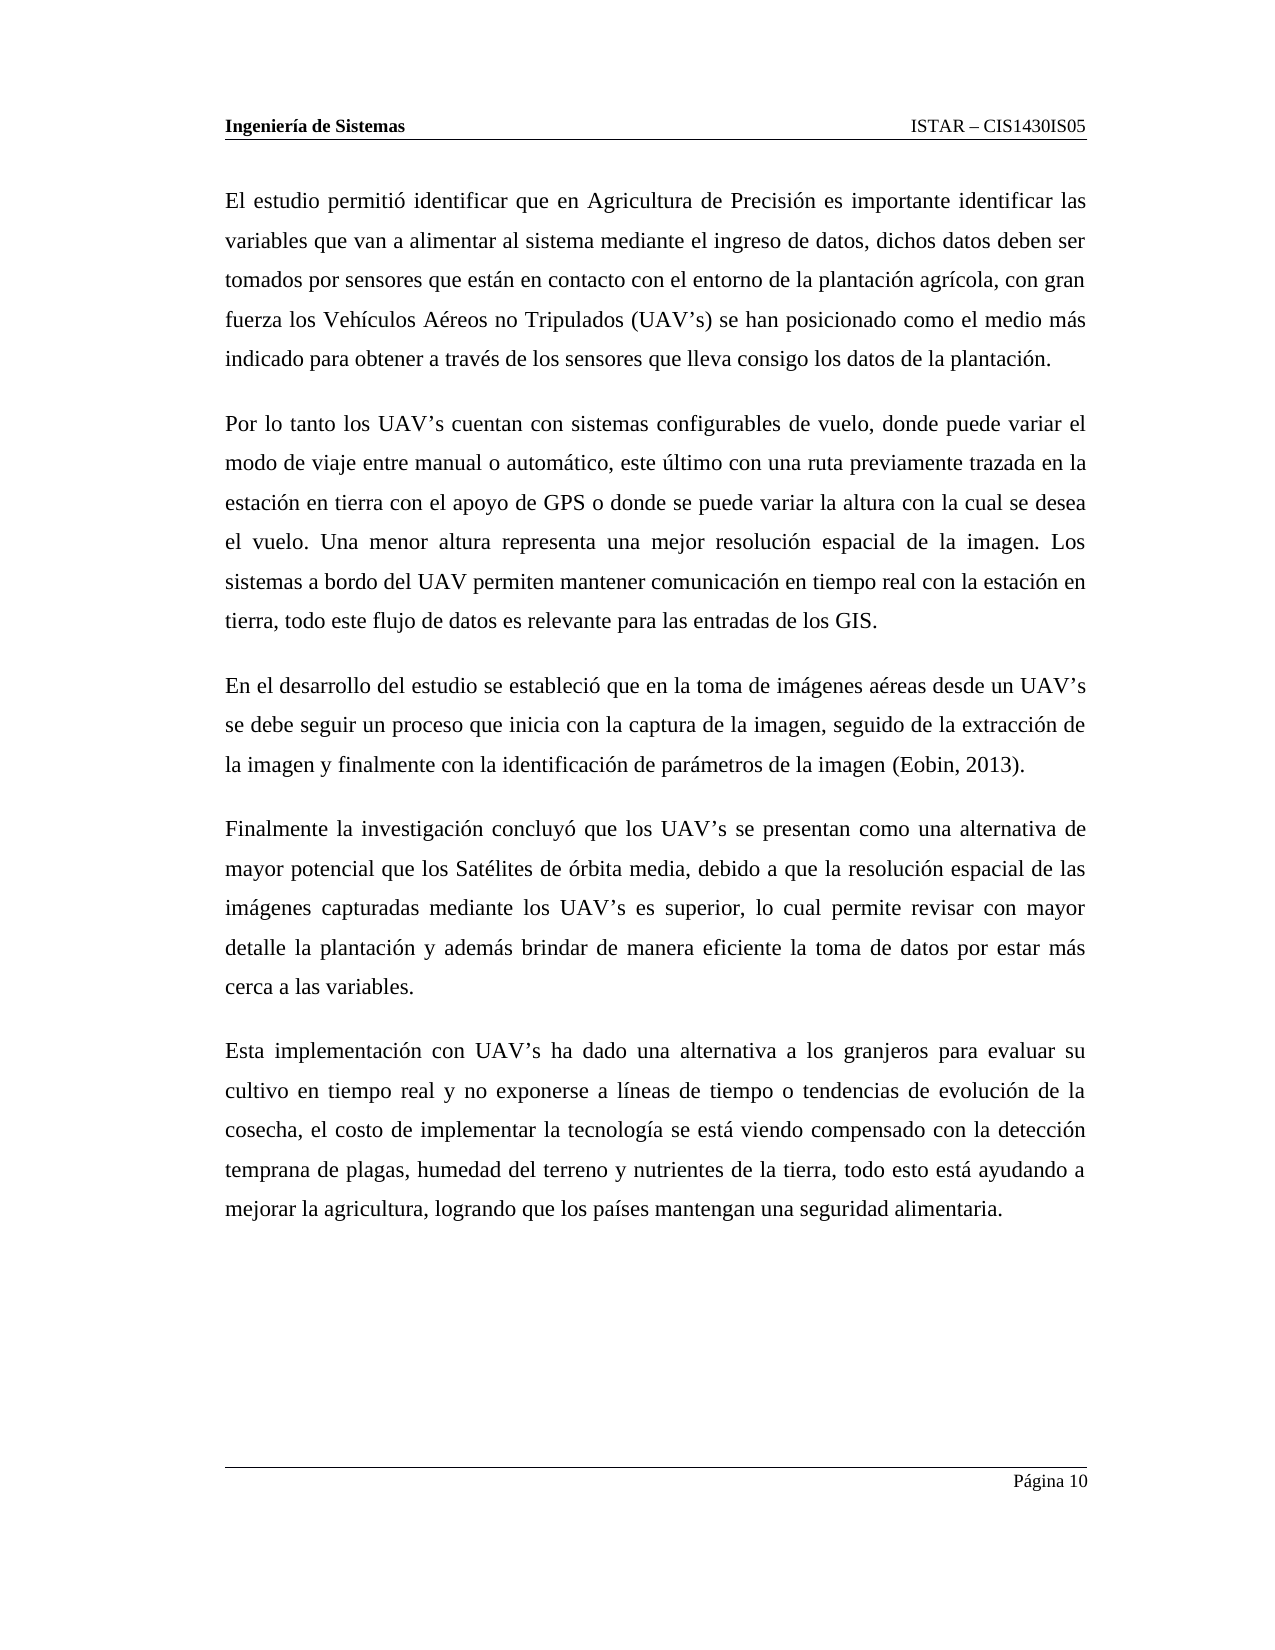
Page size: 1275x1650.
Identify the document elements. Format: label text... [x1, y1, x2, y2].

text En el desarrollo del estudio se estableció que en la toma de imágenes aéreas desde un UAV’s se debe seguir un proceso que inicia con la captura de la imagen, seguido de la extracción de la imagen y finalmente con la identificación de parámetros de la imagen . [225, 672, 1087, 777]
text Esta implementación con UAV’s ha dado una alternativa a los granjeros para evaluar su cultivo en tiempo real y no exponerse a líneas de tiempo o tendencias de evolución de la cosecha, el costo de implementar la tecnología se está viendo compensado con la detección temprana de plagas, humedad del terreno y nutrientes de la tierra, todo esto está ayudando a mejorar la agricultura, logrando que los países mantengan una seguridad alimentaria. [225, 1038, 1087, 1222]
text Por lo tanto los UAV’s cuentan con sistemas configurables de vuelo, donde puede variar el modo de viaje entre manual o automático, este último con una ruta previamente trazada en la estación en tierra con el apoyo de GPS o donde se puede variar la altura con la cual se desea el vuelo. Una menor altura representa una mejor resolución espacial de la imagen. Los sistemas a bordo del UAV permiten mantener comunicación en tiempo real con la estación en tierra, todo este flujo de datos es relevante para las entradas de los GIS. [225, 410, 1087, 634]
text El estudio permitió identificar que en Agricultura de Precisión es importante identificar las variables que van a alimentar al sistema mediante el ingreso de datos, dichos datos deben ser tomados por sensores que están en contacto con el entorno de la plantación agrícola, con gran fuerza los Vehículos Aéreos no Tripulados (UAV’s) se han posicionado como el medio más indicado para obtener a través de los sensores que lleva consigo los datos de la plantación. [225, 187, 1087, 372]
text Finalmente la investigación concluyó que los UAV’s se presentan como una alternativa de mayor potencial que los Satélites de órbita media, debido a que la resolución espacial de las imágenes capturadas mediante los UAV’s es superior, lo cual permite revisar con mayor detalle la plantación y además brindar de manera eficiente la toma de datos por estar más cerca a las variables. [225, 815, 1087, 999]
